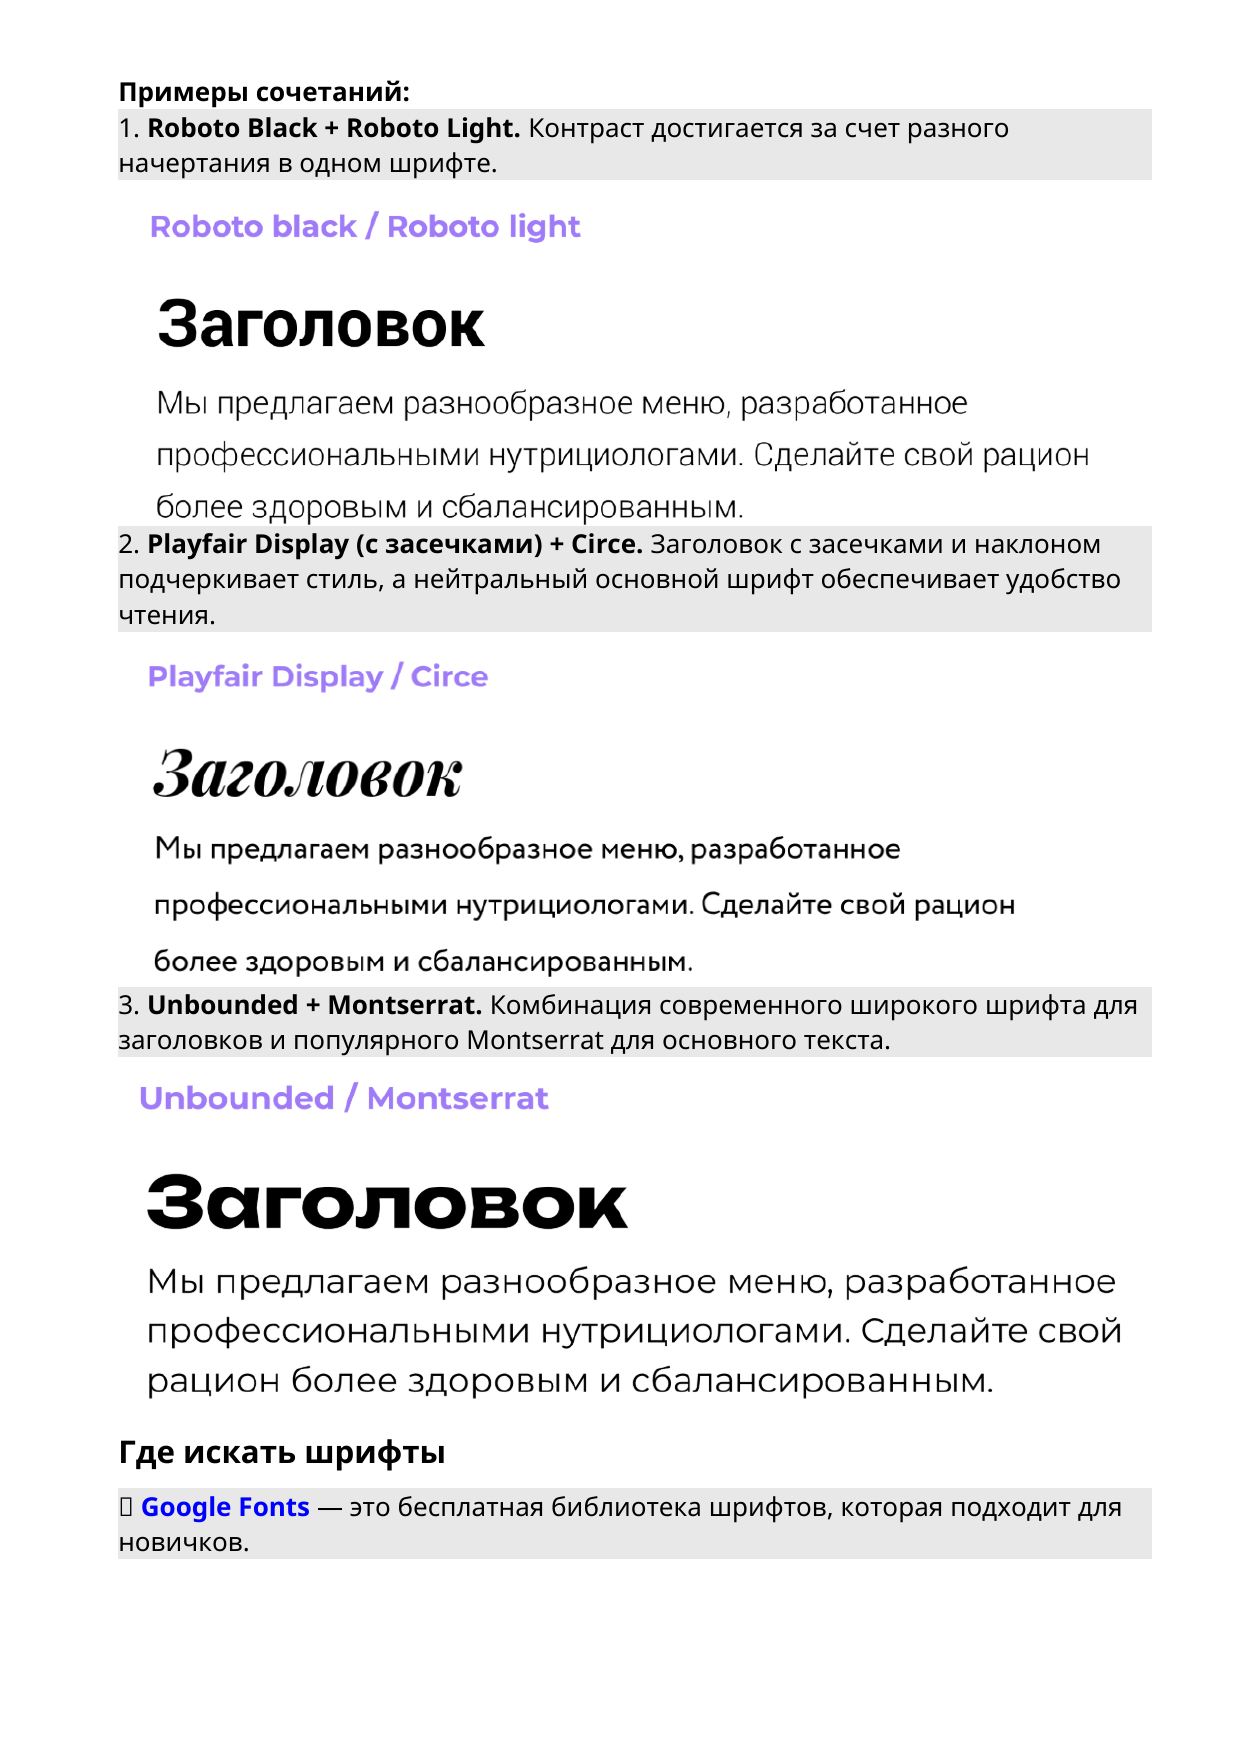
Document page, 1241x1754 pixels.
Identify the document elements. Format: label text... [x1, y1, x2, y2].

picture [118, 648, 1154, 987]
text Примеры сочетаний: [118, 74, 1152, 109]
text 3. Unbounded + Montserrat. Комбинация современного широкого шрифта для заголовков и популярного Montserrat для основного текста. [118, 987, 1152, 1057]
picture [118, 1074, 1191, 1414]
text 2. Playfair Display (с засечками) + Circe. Заголовок с засечками и наклоном подчеркивает стиль, а нейтральный основной шрифт обеспечивает удобство чтения. [118, 526, 1152, 632]
text 1. Roboto Black + Roboto Light. Контраст достигается за счет разного начертания в одном шрифте. [118, 109, 1152, 180]
picture [118, 197, 1136, 526]
text ✅ Google Fonts — это бесплатная библиотека шрифтов, которая подходит для новичков. [118, 1488, 1152, 1559]
text Где искать шрифты [118, 1430, 1152, 1473]
